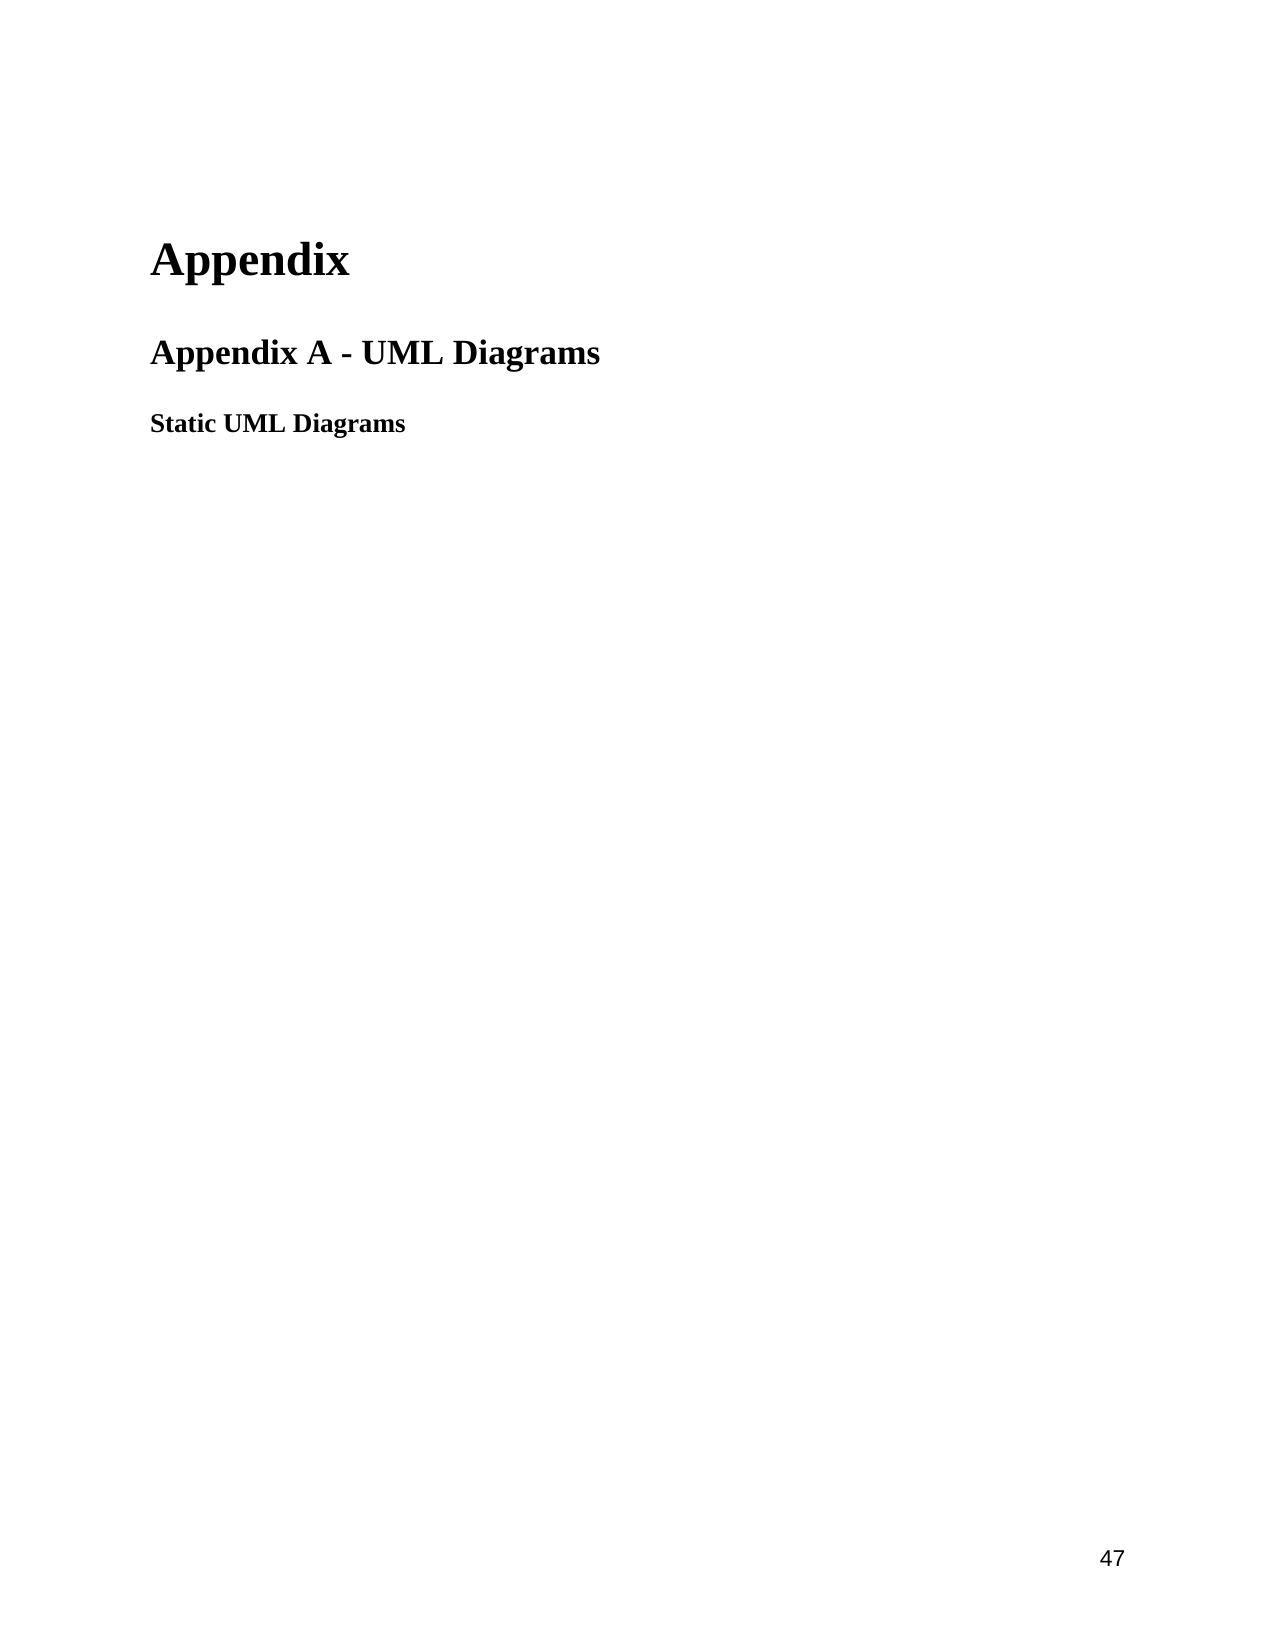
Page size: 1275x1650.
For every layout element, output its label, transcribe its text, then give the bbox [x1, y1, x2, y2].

subtitle Static UML Diagrams [150, 407, 1125, 438]
subtitle Appendix [150, 230, 1125, 285]
subtitle Appendix A - UML Diagrams [150, 331, 1125, 372]
